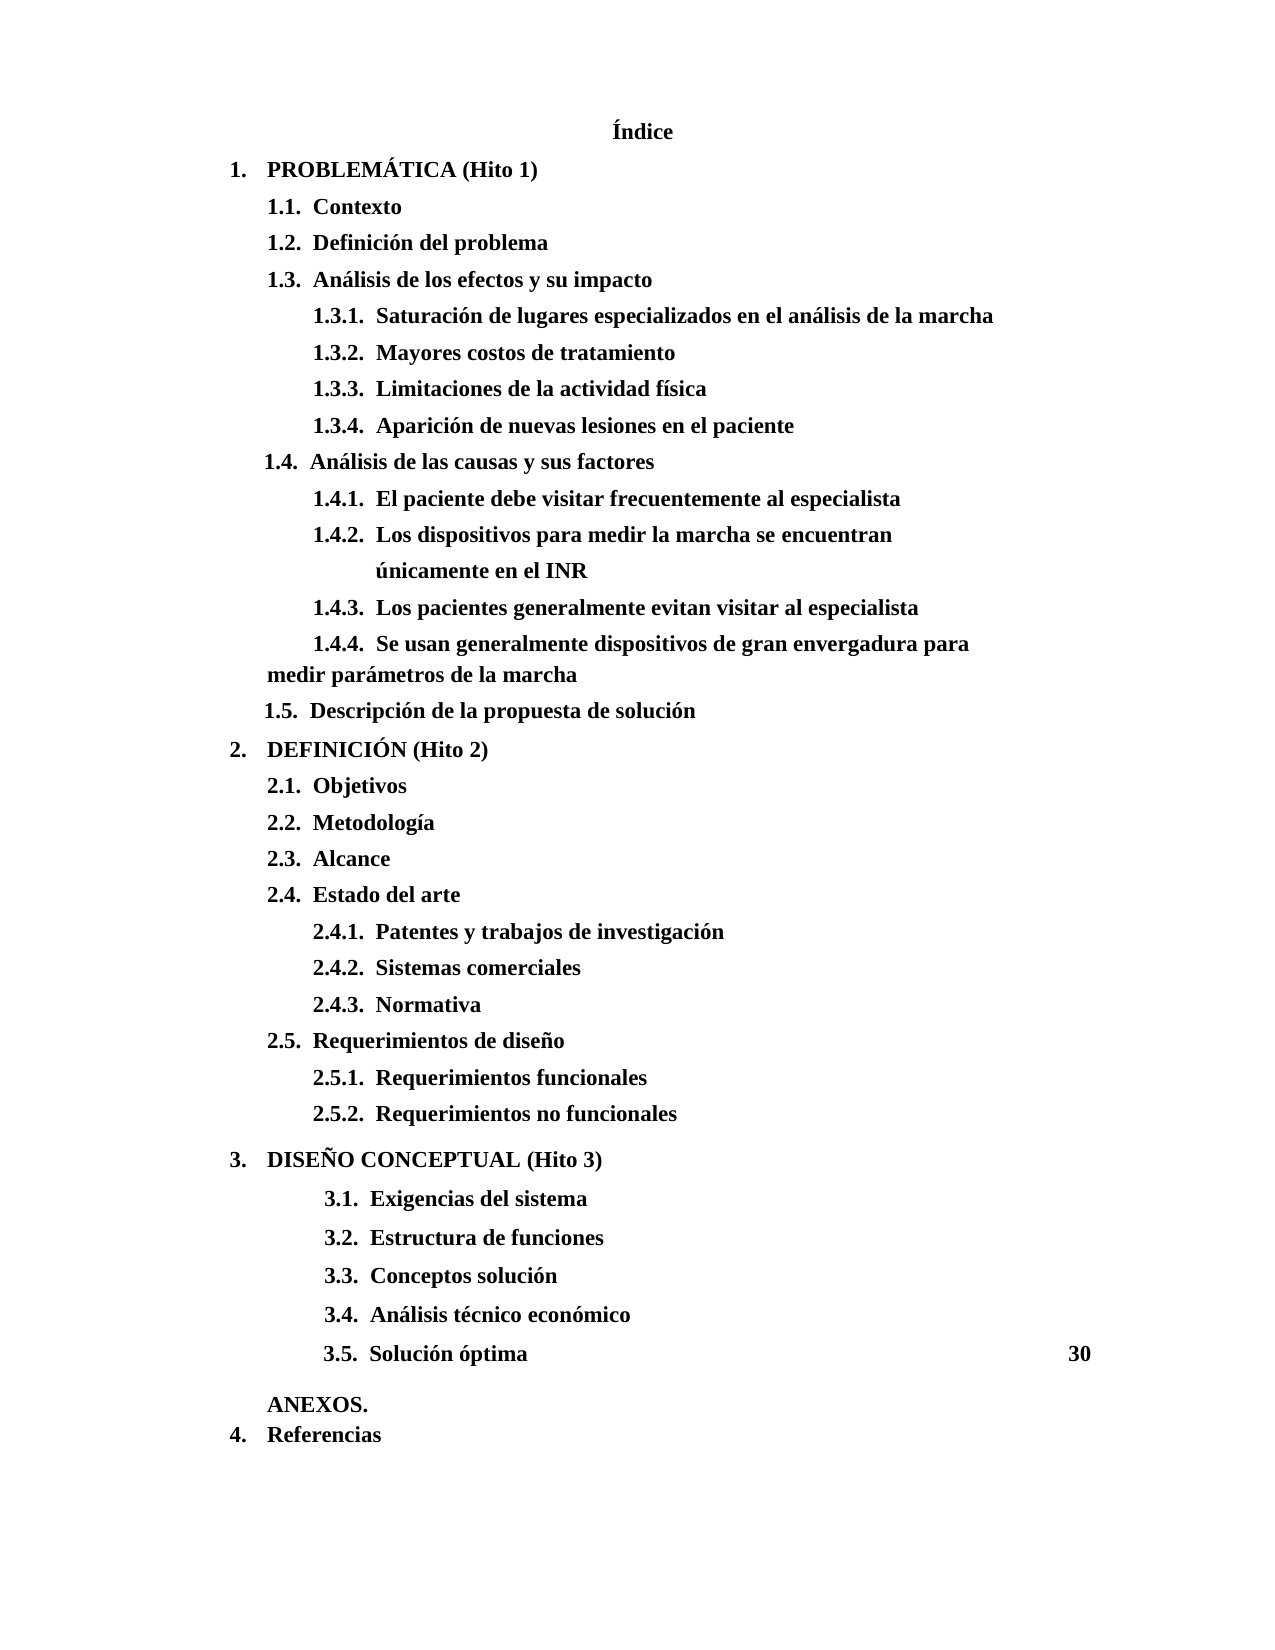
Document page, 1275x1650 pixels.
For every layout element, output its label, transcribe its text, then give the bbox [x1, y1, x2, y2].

text 2.5.1. Requerimientos funcionales 22 [267, 1064, 1093, 1090]
text 1.5. Descripción de la propuesta de solución 9 [229, 697, 1093, 723]
text 1.1. Contexto 1 [267, 193, 1093, 219]
text 1.4.1. El paciente debe visitar frecuentemente al especialista 7 [267, 485, 1093, 511]
list Referencias 36 [229, 1421, 1093, 1447]
text 3.5. Solución óptima 30 [192, 1340, 1093, 1366]
text 1.2. Definición del problema 5 [267, 229, 1093, 256]
text 2.2. Metodología 11 [267, 809, 1093, 835]
text 1.4.4. Se usan generalmente dispositivos de gran envergadura para 1.4.4. medir parámetros de la marcha 9 [267, 631, 1093, 687]
text 3.1. Exigencias del sistema 23 [267, 1186, 1093, 1212]
text 1.3.2. Mayores costos de tratamiento 6 [267, 339, 1093, 365]
text 2.4.2. Sistemas comerciales 17 [267, 954, 1093, 981]
text 2.4.3. Normativa 19 [267, 991, 1093, 1017]
text 1.3.1. Saturación de lugares especializados en el análisis de la marcha 6 [267, 302, 1093, 329]
text Índice [192, 118, 1093, 144]
text 3.2. Estructura de funciones 24 [267, 1224, 1093, 1250]
list DISEÑO CONCEPTUAL (Hito 3) 23 [229, 1146, 1093, 1172]
list PROBLEMÁTICA (Hito 1) 1 [229, 157, 1093, 183]
text ANEXOS. 32 [267, 1391, 1093, 1417]
text 2.5.2. Requerimientos no funcionales 22 [267, 1100, 1093, 1127]
text 1.4.3. Los pacientes generalmente evitan visitar al especialista 8 [267, 594, 1093, 620]
text 3.4. Análisis técnico económico 29 [267, 1301, 1093, 1327]
text únicamente en el INR 7 [267, 558, 1093, 584]
text 1.3. Análisis de los efectos y su impacto 6 [267, 266, 1093, 292]
text 2.4.1. Patentes y trabajos de investigación 11 [267, 918, 1093, 944]
text 1.4. Análisis de las causas y sus factores 7 [229, 448, 1093, 474]
list DEFINICIÓN (Hito 2) 10 [229, 736, 1093, 762]
text 3.3. Conceptos solución 26 [267, 1263, 1093, 1289]
text 2.3. Alcance 11 [267, 845, 1093, 871]
text 2.1. Objetivos 10 [267, 772, 1093, 798]
text 1.4.2. Los dispositivos para medir la marcha se encuentran [267, 521, 1093, 547]
text 2.5. Requerimientos de diseño 22 [267, 1027, 1093, 1054]
text 2.4. Estado del arte 11 [267, 882, 1093, 908]
text 1.3.3. Limitaciones de la actividad física 7 [267, 375, 1093, 402]
text 1.3.4. Aparición de nuevas lesiones en el paciente 7 [267, 412, 1093, 438]
